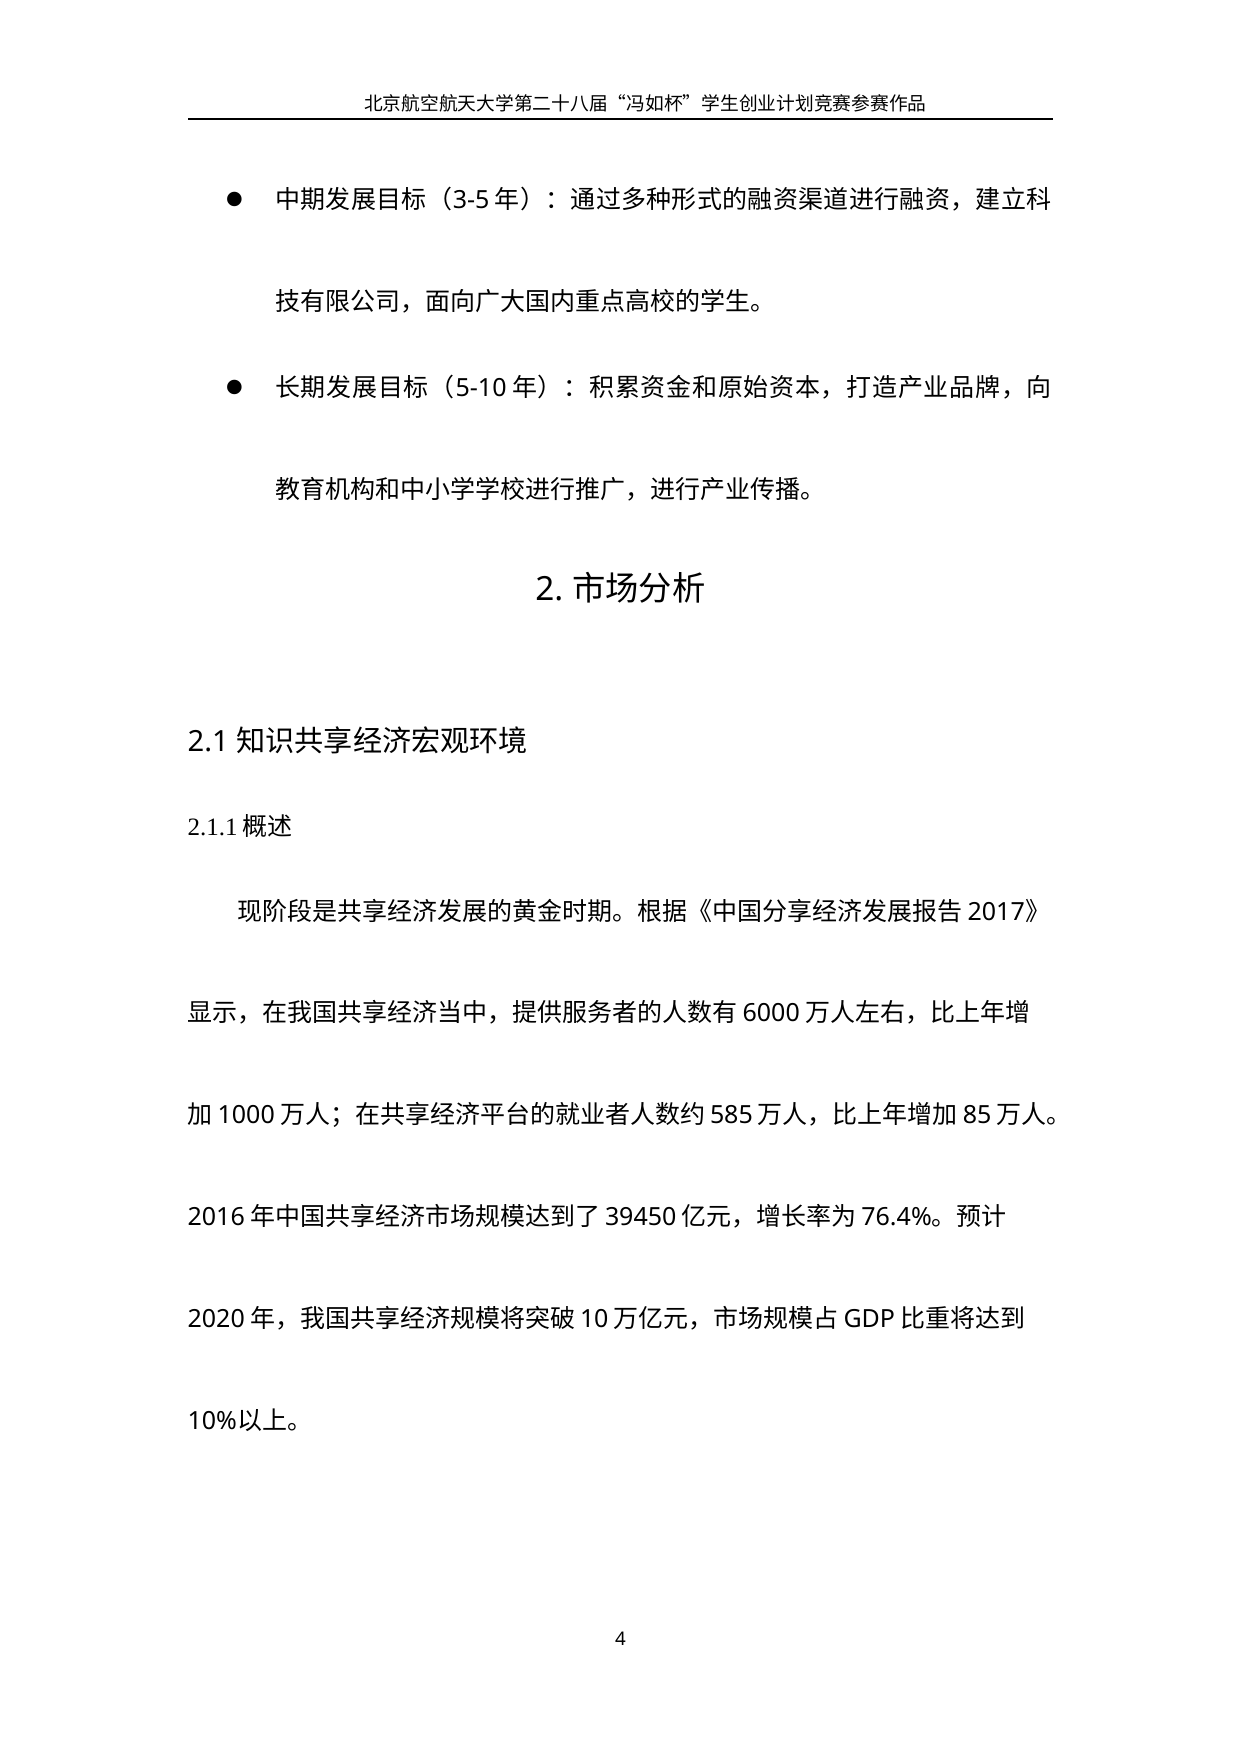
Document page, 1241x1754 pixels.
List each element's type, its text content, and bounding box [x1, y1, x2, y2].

subtitle 2.1 知识共享经济宏观环境 [187, 705, 1053, 773]
text 2.1.1概述 [187, 790, 1053, 858]
text 现阶段是共享经济发展的黄金时期。根据《中国分享经济发展报告2017》显示，在我国共享经济当中，提供服务者的人数有6000万人左右，比上年增加1000万人；在共享经济平台的就业者人数约585万人，比上年增加85万人。2016年中国共享经济市场规模达到了39450亿元，增长率为76.4%。预计2020年，我国共享经济规模将突破10万亿元，市场规模占GDP比重将达到10%以上。 [187, 875, 1053, 1452]
subtitle 2. 市场分析 [187, 552, 1053, 620]
list 中期发展目标（3-5年）：通过多种形式的融资渠道进行融资，建立科技有限公司，面向广大国内重点高校的学生。 [225, 164, 1053, 334]
list 长期发展目标（5-10年）：积累资金和原始资本，打造产业品牌，向教育机构和中小学学校进行推广，进行产业传播。 [225, 352, 1053, 522]
